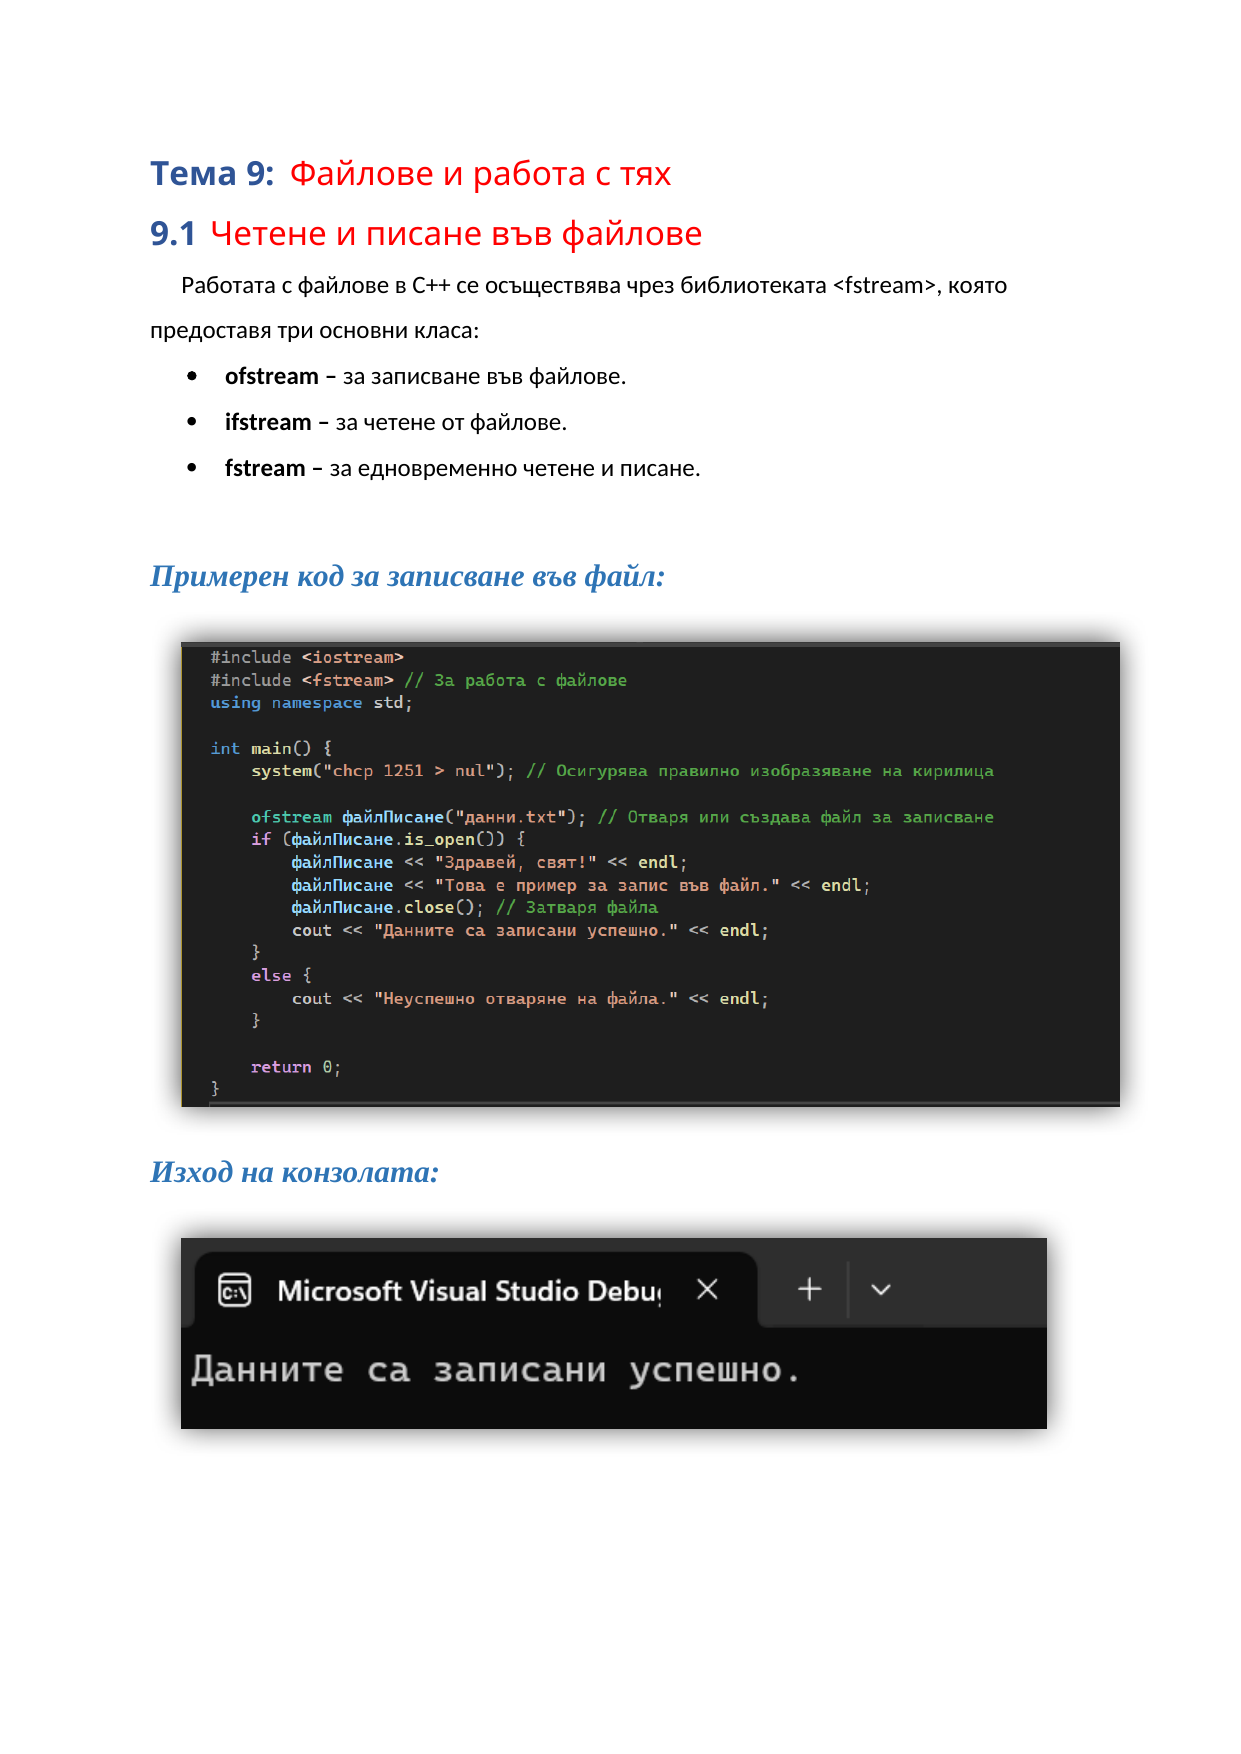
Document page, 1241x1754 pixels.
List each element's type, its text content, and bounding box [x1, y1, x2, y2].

text Тема 9: Файлове и работа с тях [150, 150, 1090, 195]
list fstream – за едновременно четене и писане. [187, 452, 1090, 482]
text Работата с файлове в C++ се осъществява чрез библиотеката <fstream>, която предоставя три основни класа: [150, 269, 1090, 345]
text Изход на конзолата: [150, 1154, 1090, 1189]
list ofstream – за записване във файлове. [187, 360, 1090, 391]
text 9.1 Четене и писане във файлове [150, 209, 1090, 255]
picture [181, 642, 1120, 1107]
picture [181, 1238, 1047, 1429]
list ifstream – за четене от файлове. [187, 406, 1090, 436]
text Примерен код за записване във файл: [150, 557, 1090, 593]
